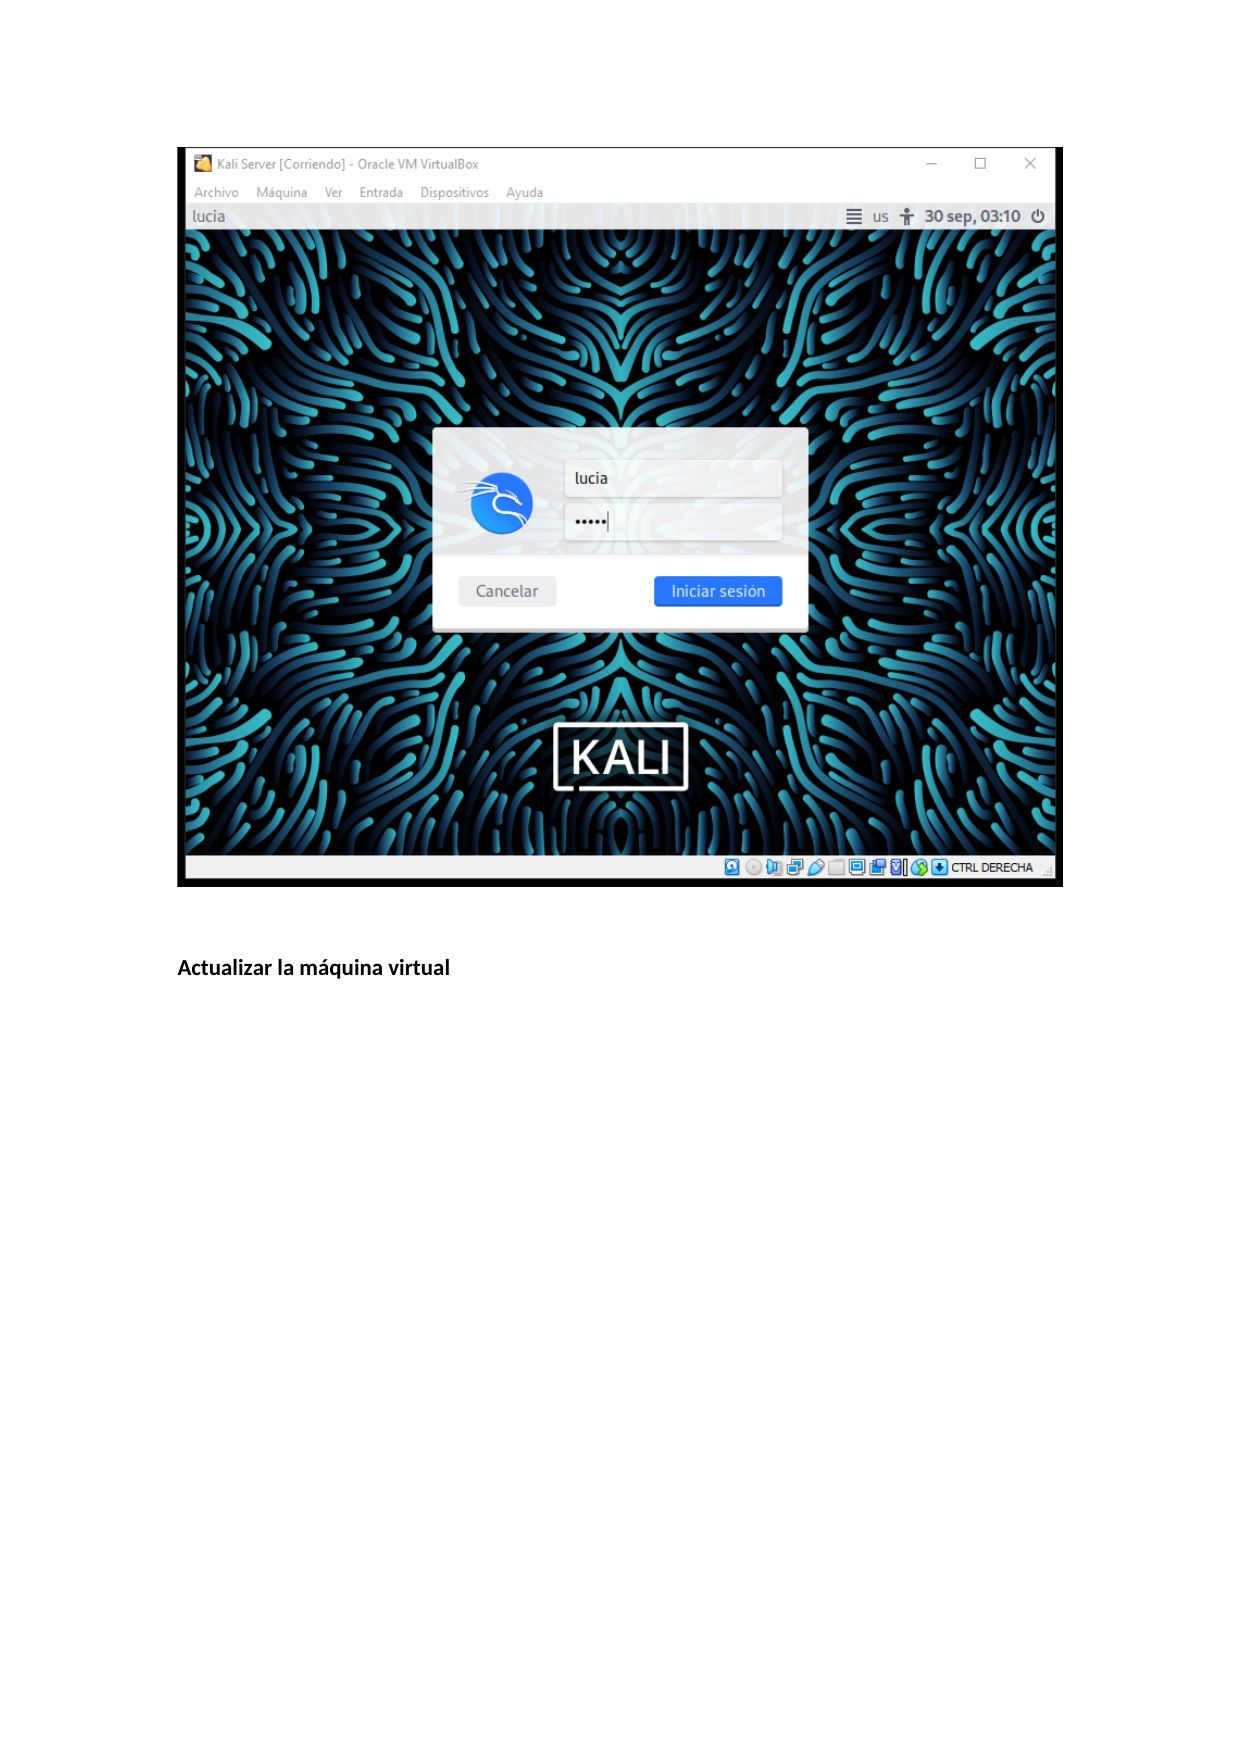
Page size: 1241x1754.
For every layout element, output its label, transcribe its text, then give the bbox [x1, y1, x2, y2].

text Actualizar la máquina virtual [177, 953, 1063, 981]
